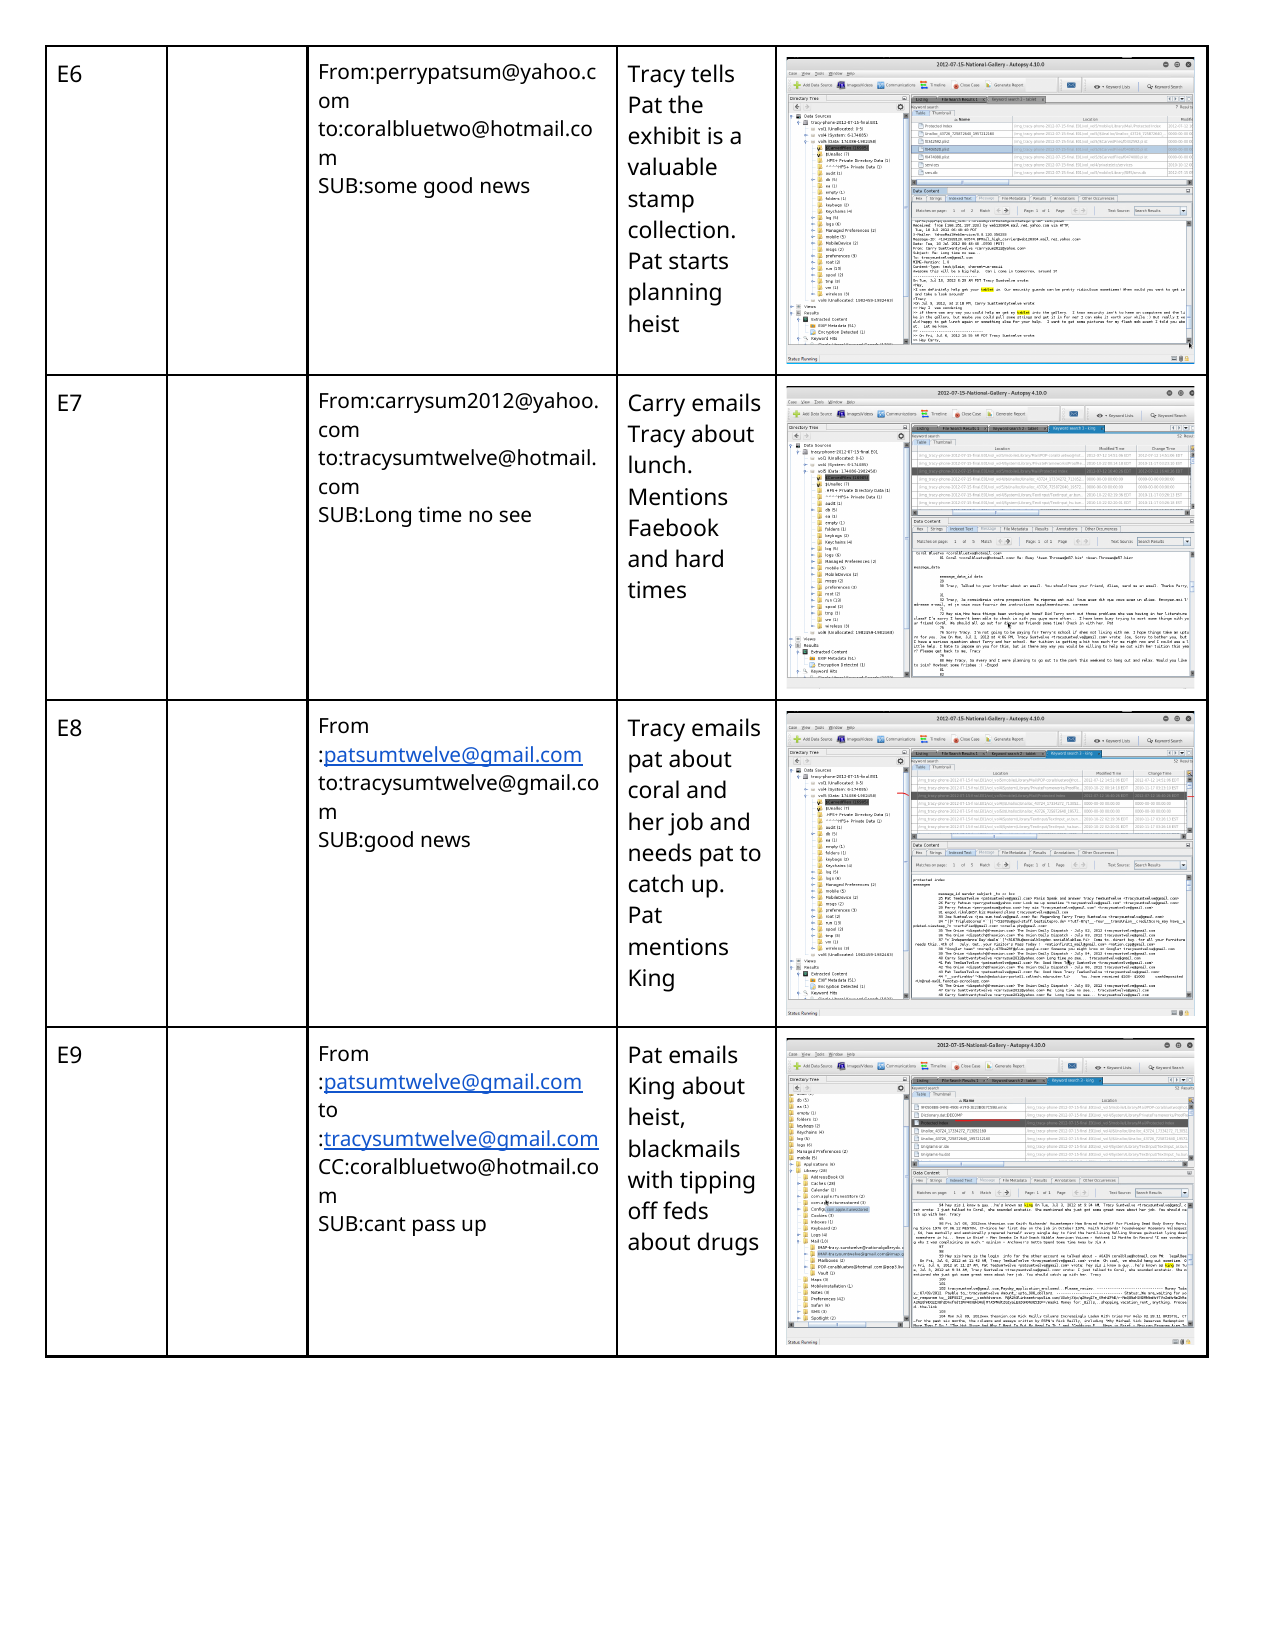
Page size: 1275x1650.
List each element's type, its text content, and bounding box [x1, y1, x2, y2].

table_cell E6 [47, 47, 166, 374]
picture [786, 386, 1195, 689]
table_cell Carry emails Tracy about lunch. Mentions Faebook and hard times [618, 376, 775, 699]
table_cell Tracy tells Pat the exhibit is a valuable stamp collection. Pat starts planning heist [618, 47, 775, 374]
table_cell [168, 376, 306, 699]
table_cell [777, 376, 1206, 699]
table_cell [168, 47, 306, 374]
table_cell From:carrysum2012@yahoo.com to:tracysumtwelve@hotmail.com SUB:Long time no see [309, 376, 616, 699]
table_cell E8 [47, 701, 166, 1026]
table_cell [168, 1028, 306, 1355]
picture [786, 1038, 1195, 1345]
table_cell Tracy emails pat about coral and her job and needs pat to catch up. Pat mentions King [618, 701, 775, 1026]
picture [786, 57, 1195, 364]
table_cell [777, 47, 1206, 374]
table_cell [168, 701, 306, 1026]
table_cell E9 [47, 1028, 166, 1355]
table_cell [777, 701, 1206, 1026]
table_cell E7 [47, 376, 166, 699]
table_cell From:patsumtwelve@gmail.com to:tracysumtwelve@gmail.com SUB:good news [309, 701, 616, 1026]
table_cell [777, 1028, 1206, 1355]
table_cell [309, 47, 616, 374]
picture [786, 711, 1195, 1016]
table_cell From:patsumtwelve@gmail.com to:tracysumtwelve@gmail.com CC:coralbluetwo@hotmail.com SUB:cant pass up [309, 1028, 616, 1355]
table_cell Pat emails King about heist, blackmails with tipping off feds about drugs [618, 1028, 775, 1355]
